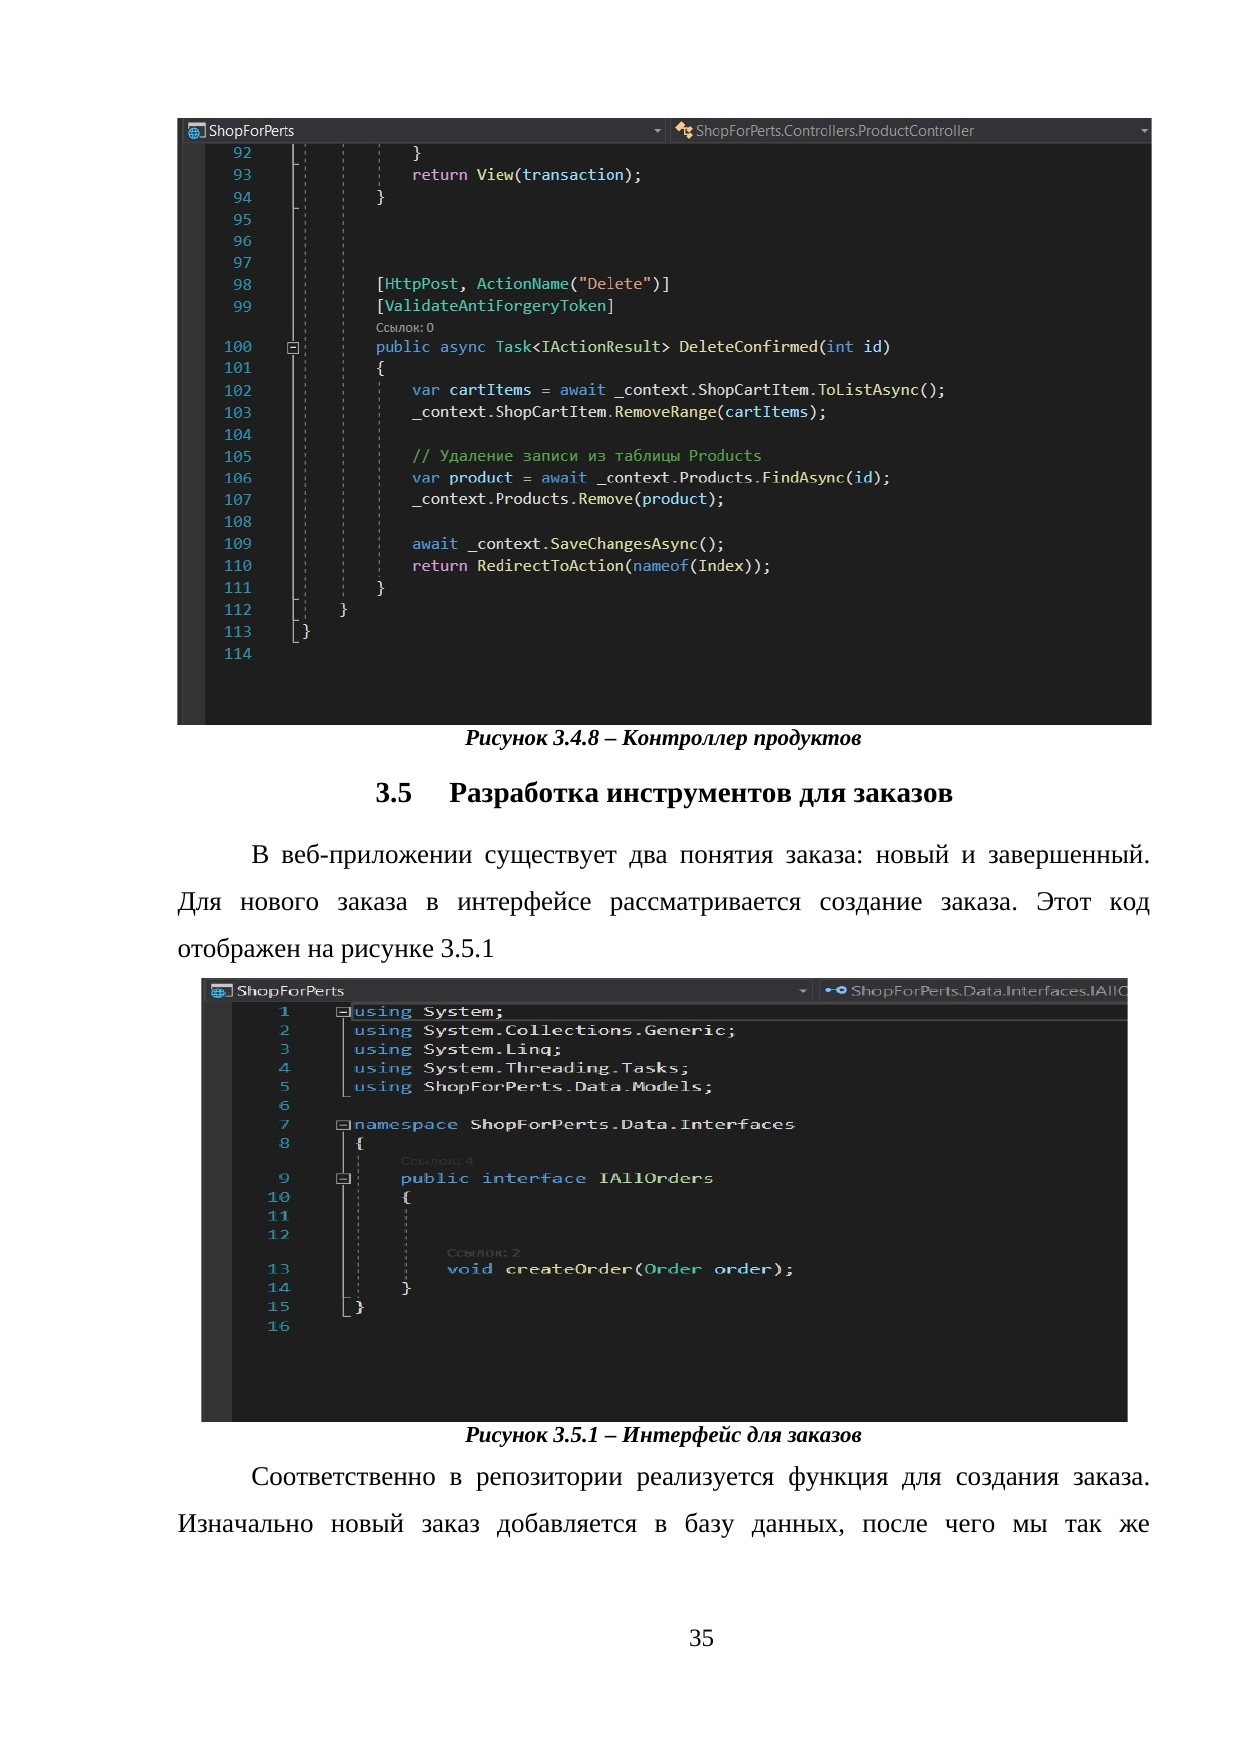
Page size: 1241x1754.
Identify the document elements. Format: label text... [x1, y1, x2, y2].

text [177, 1460, 1152, 1538]
text Рисунок 3.4.8 – Контроллер продуктов [177, 725, 1152, 751]
list Разработка инструментов для заказов [177, 776, 1152, 809]
text Рисунок 3.5.1 – Интерфейс для заказов [177, 1421, 1152, 1448]
picture [177, 118, 1152, 725]
text В веб-приложении существует два понятия заказа: новый и завершенный. Для нового заказа в интерфейсе рассматривается создание заказа. Этот код отображен на рисунке 3.5.1 [177, 838, 1152, 963]
picture [201, 978, 1128, 1422]
